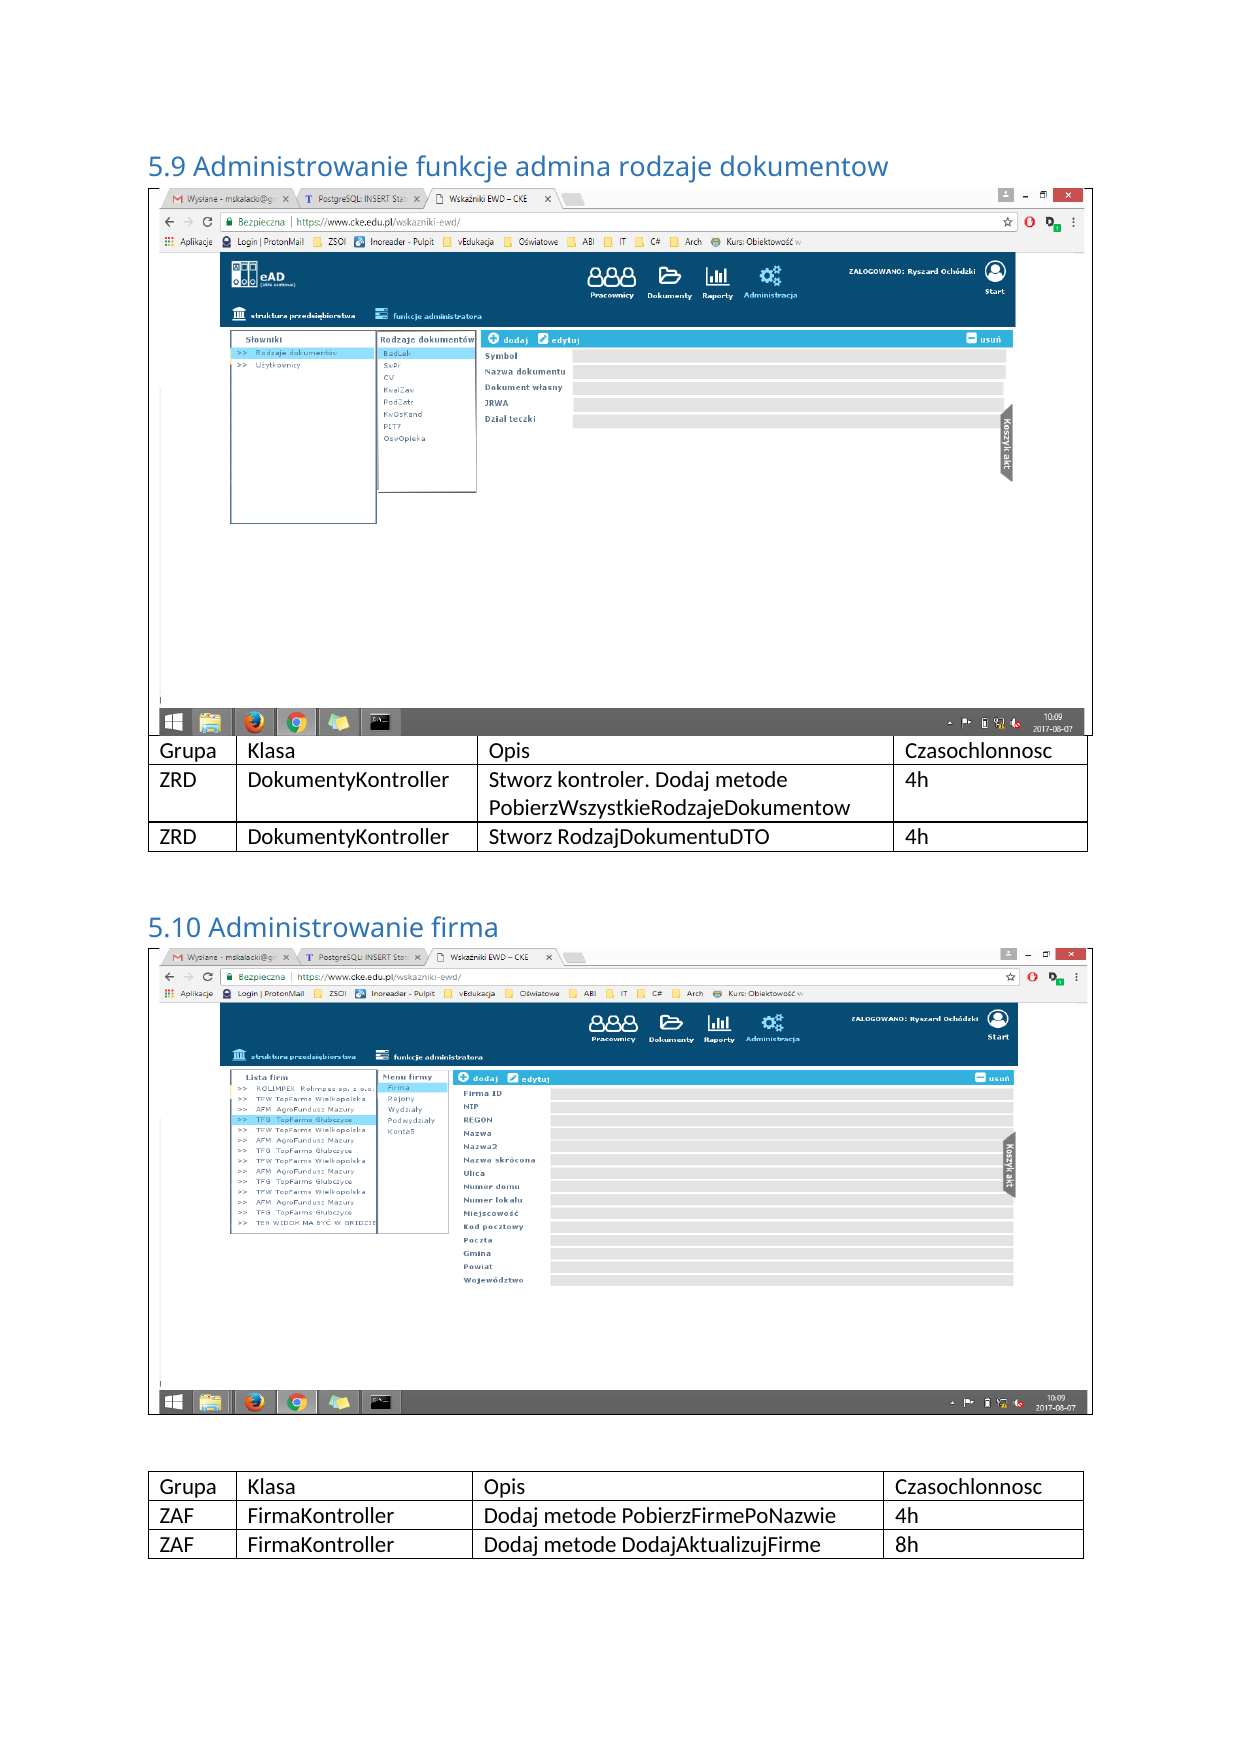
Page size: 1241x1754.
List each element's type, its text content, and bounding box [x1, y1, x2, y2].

table_cell Dodaj metode PobierzFirmePoNazwie [473, 1501, 883, 1529]
table_cell ZAF [149, 1530, 236, 1558]
picture [159, 188, 1085, 736]
table_header [149, 949, 159, 1413]
table_cell Stworz kontroler. Dodaj metode PobierzWszystkieRodzajeDokumentow [478, 765, 893, 821]
table_cell ZRD [149, 823, 236, 851]
subtitle 5.9 Administrowanie funkcje admina rodzaje dokumentow [148, 148, 1093, 184]
table_header [1088, 949, 1092, 1413]
table_cell Klasa [237, 736, 477, 764]
table_header [149, 189, 159, 735]
table_header Klasa [237, 1472, 472, 1500]
table_cell DokumentyKontroller [237, 823, 477, 851]
table_cell ZAF [149, 1501, 236, 1529]
table_cell 4h [894, 765, 1087, 821]
table_header Opis [473, 1472, 883, 1500]
picture [159, 948, 1088, 1414]
subtitle 5.10 Administrowanie firma [148, 908, 1093, 945]
table_header Grupa [149, 1472, 236, 1500]
table_cell Grupa [149, 736, 236, 764]
table_cell Stworz RodzajDokumentuDTO [478, 823, 893, 851]
table_cell DokumentyKontroller [237, 765, 477, 821]
table_cell FirmaKontroller [237, 1501, 472, 1529]
table_cell Opis [478, 736, 893, 764]
table_cell Czasochlonnosc [894, 736, 1087, 764]
table_cell Dodaj metode DodajAktualizujFirme [473, 1530, 883, 1558]
table_cell ZRD [149, 765, 236, 821]
table_header [1085, 189, 1092, 735]
table_cell 4h [884, 1501, 1083, 1529]
table_cell 4h [894, 823, 1087, 851]
table_header Czasochlonnosc [884, 1472, 1083, 1500]
table_cell FirmaKontroller [237, 1530, 472, 1558]
table_cell 8h [884, 1530, 1083, 1558]
